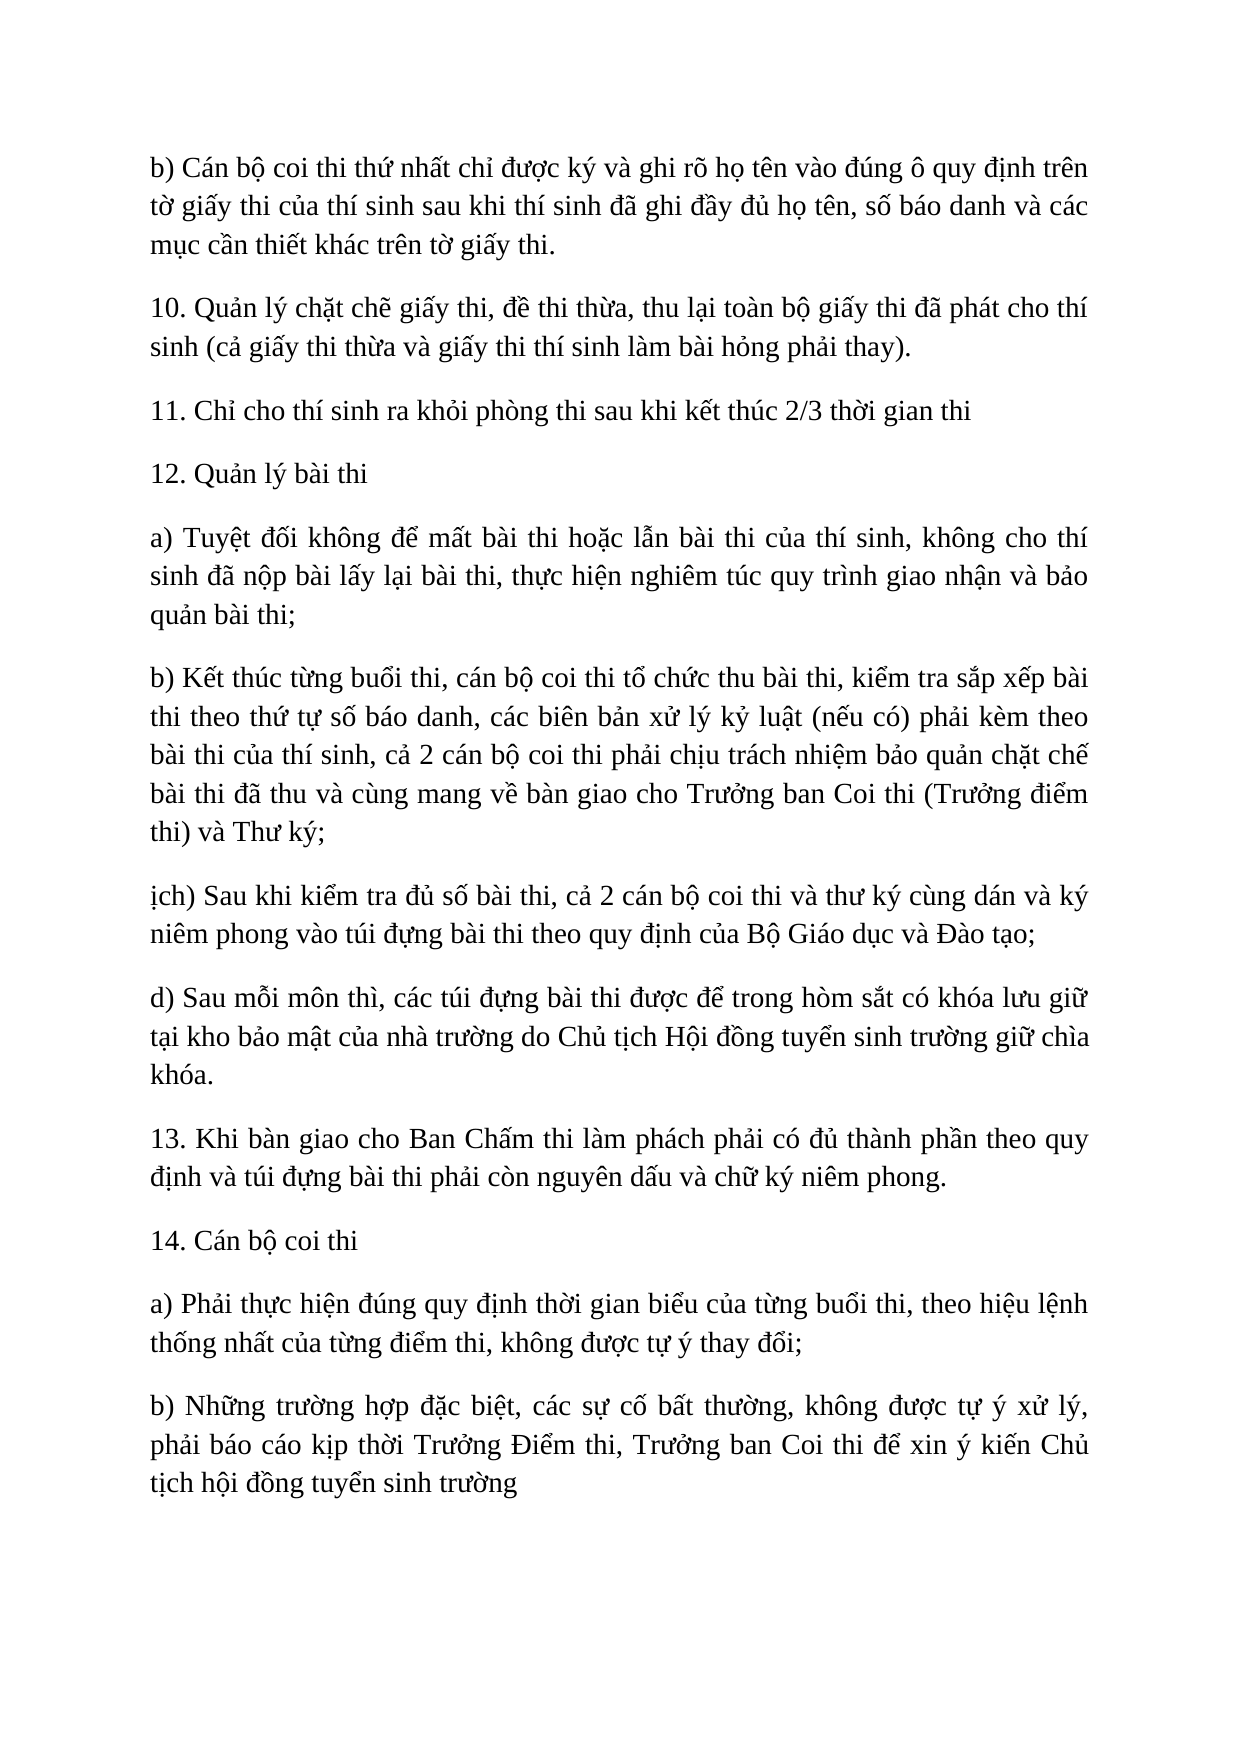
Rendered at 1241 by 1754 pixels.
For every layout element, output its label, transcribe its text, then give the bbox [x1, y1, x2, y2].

text b) Những trường hợp đặc biệt, các sự cố bất thường, không được tự ý xử lý, phải báo cáo kịp thời Trưởng Điểm thi, Trưởng ban Coi thi để xin ý kiến Chủ tịch hội đồng tuyển sinh trường [150, 1388, 1090, 1499]
text 14. Cán bộ coi thi [150, 1223, 1090, 1256]
text ịch) Sau khi kiểm tra đủ số bài thi, cả 2 cán bộ coi thi và thư ký cùng dán và ký niêm phong vào túi đựng bài thi theo quy định của Bộ Giáo dục và Đào tạo; [150, 878, 1090, 950]
text b) Cán bộ coi thi thứ nhất chỉ được ký và ghi rõ họ tên vào đúng ô quy định trên tờ giấy thi của thí sinh sau khi thí sinh đã ghi đầy đủ họ tên, số báo danh và các mục cần thiết khác trên tờ giấy thi. [150, 150, 1090, 261]
text a) Phải thực hiện đúng quy định thời gian biểu của từng buổi thi, theo hiệu lệnh thống nhất của từng điểm thi, không được tự ý thay đổi; [150, 1286, 1090, 1358]
text b) Kết thúc từng buổi thi, cán bộ coi thi tổ chức thu bài thi, kiểm tra sắp xếp bài thi theo thứ tự số báo danh, các biên bản xử lý kỷ luật (nếu có) phải kèm theo bài thi của thí sinh, cả 2 cán bộ coi thi phải chịu trách nhiệm bảo quản chặt chế bài thi đã thu và cùng mang về bàn giao cho Trưởng ban Coi thi (Trưởng điểm thi) và Thư ký; [150, 660, 1090, 848]
text a) Tuyệt đối không để mất bài thi hoặc lẫn bài thi của thí sinh, không cho thí sinh đã nộp bài lấy lại bài thi, thực hiện nghiêm túc quy trình giao nhận và bảo quản bài thi; [150, 520, 1090, 630]
text d) Sau mỗi môn thì, các túi đựng bài thi được để trong hòm sắt có khóa lưu giữ tại kho bảo mật của nhà trường do Chủ tịch Hội đồng tuyển sinh trường giữ chìa khóa. [150, 980, 1090, 1091]
text 12. Quản lý bài thi [150, 456, 1090, 490]
text 11. Chỉ cho thí sinh ra khỏi phòng thi sau khi kết thúc 2/3 thời gian thi [150, 393, 1090, 426]
text 13. Khi bàn giao cho Ban Chấm thi làm phách phải có đủ thành phần theo quy định và túi đựng bài thi phải còn nguyên dấu và chữ ký niêm phong. [150, 1121, 1090, 1193]
text 10. Quản lý chặt chẽ giấy thi, đề thi thừa, thu lại toàn bộ giấy thi đã phát cho thí sinh (cả giấy thi thừa và giấy thi thí sinh làm bài hỏng phải thay). [150, 291, 1090, 363]
